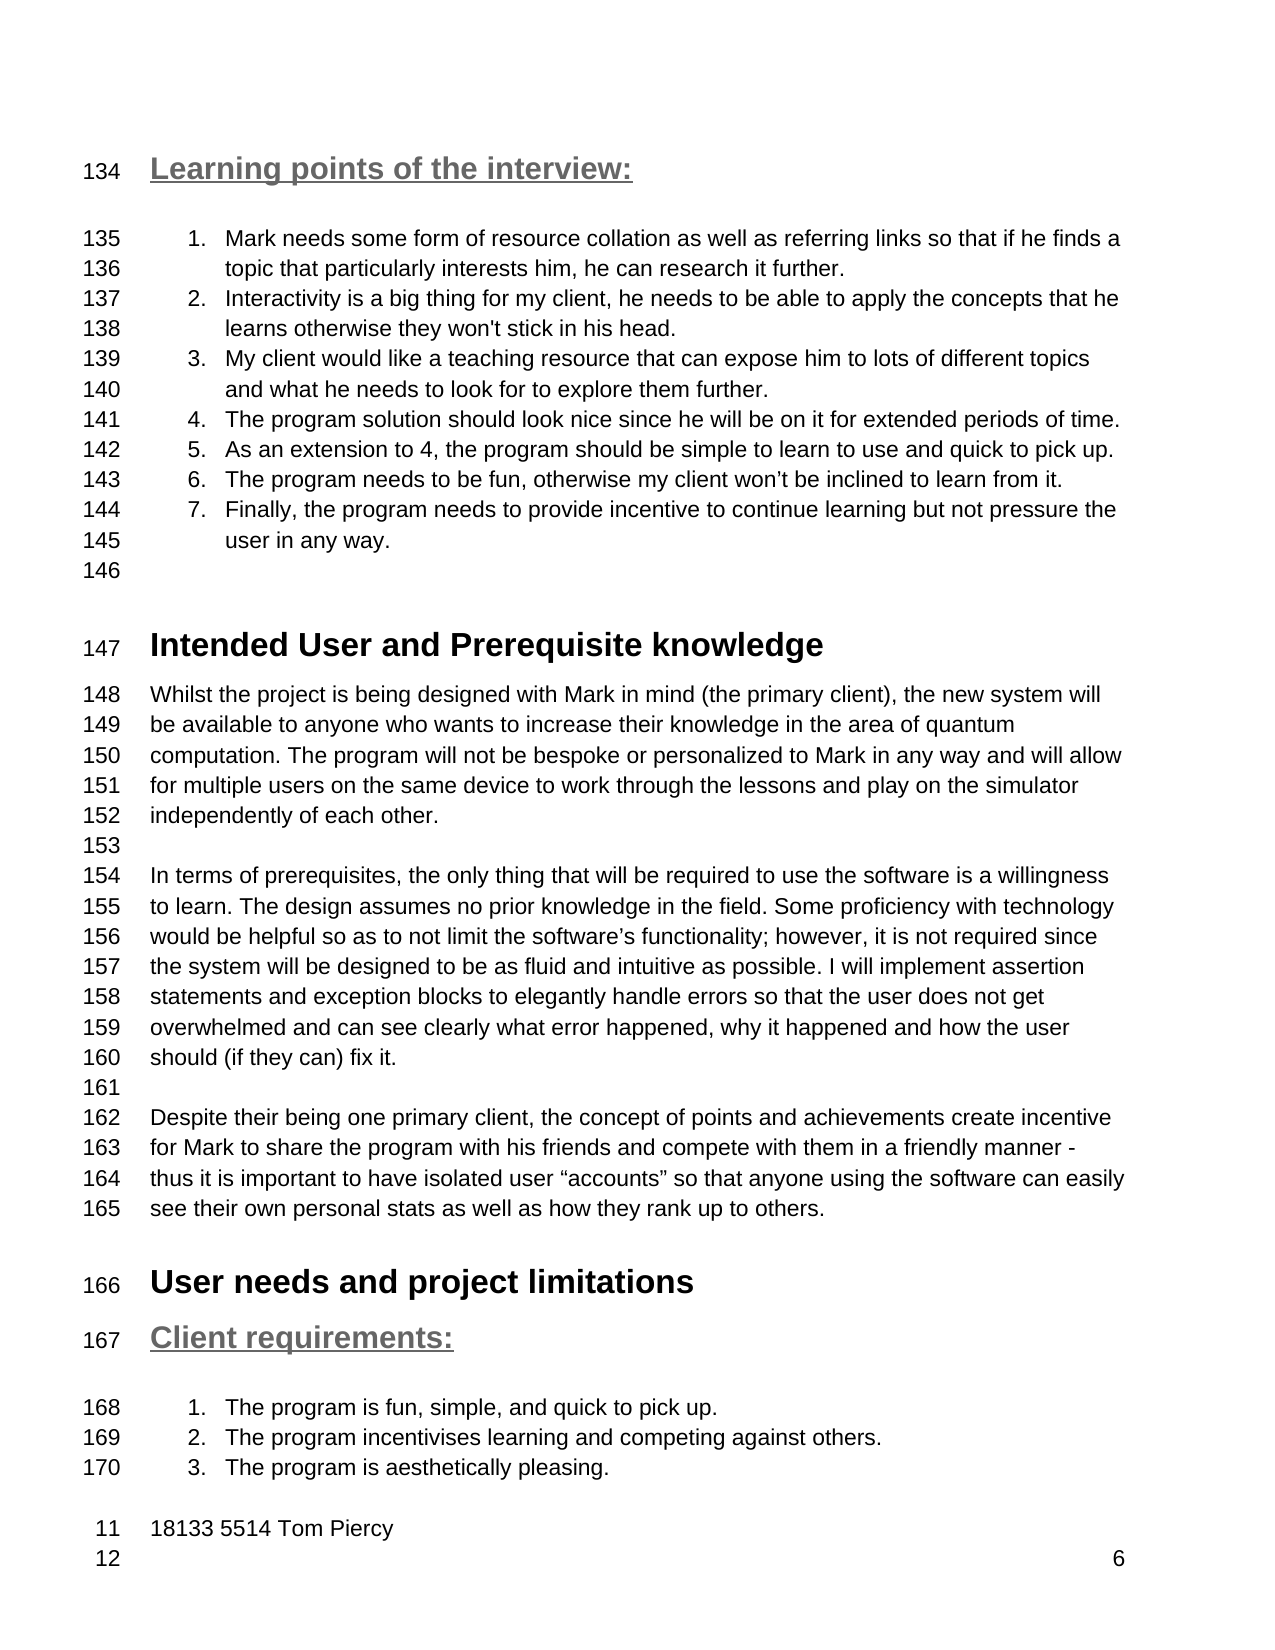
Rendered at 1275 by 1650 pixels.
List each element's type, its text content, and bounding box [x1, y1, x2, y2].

list The program is aesthetically pleasing. [187, 1454, 1125, 1481]
subtitle Client requirements: [150, 1319, 1125, 1355]
list My client would like a teaching resource that can expose him to lots of different topics and what he needs to look for to explore them further. [187, 345, 1125, 402]
text Despite their being one primary client, the concept of points and achievements create incentive for Mark to share the program with his friends and compete with them in a friendly manner - thus it is important to have isolated user “accounts” so that anyone using the software can easily see their own personal stats as well as how they rank up to others. [150, 1104, 1125, 1221]
list The program solution should look nice since he will be on it for extended periods of time. [187, 406, 1125, 432]
list The program needs to be fun, otherwise my client won’t be inclined to learn from it. [187, 466, 1125, 493]
list The program incentivises learning and competing against others. [187, 1424, 1125, 1450]
list As an extension to 4, the program should be simple to learn to use and quick to pick up. [187, 436, 1125, 462]
list The program is fun, simple, and quick to pick up. [187, 1394, 1125, 1420]
list Mark needs some form of resource collation as well as referring links so that if he finds a topic that particularly interests him, he can research it further. [187, 224, 1125, 281]
list Finally, the program needs to provide incentive to continue learning but not pressure the user in any way. [187, 496, 1125, 553]
subtitle User needs and project limitations [150, 1262, 1125, 1301]
subtitle Learning points of the interview: [150, 150, 1125, 186]
subtitle Intended User and Prerequisite knowledge [150, 624, 1125, 663]
text In terms of prerequisites, the only thing that will be required to use the software is a willingness to learn. The design assumes no prior knowledge in the field. Some proficiency with technology would be helpful so as to not limit the software’s functionality; however, it is not required since the system will be designed to be as fluid and intuitive as possible. I will implement assertion statements and exception blocks to elegantly handle errors so that the user does not get overwhelmed and can see clearly what error happened, why it happened and how the user should (if they can) fix it. [150, 862, 1125, 1070]
list Interactivity is a big thing for my client, he needs to be able to apply the concepts that he learns otherwise they won't stick in his head. [187, 285, 1125, 342]
text Whilst the project is being designed with Mark in mind (the primary client), the new system will be available to anyone who wants to increase their knowledge in the area of quantum computation. The program will not be bespoke or personalized to Mark in any way and will allow for multiple users on the same device to work through the lessons and play on the simulator independently of each other. [150, 681, 1125, 828]
